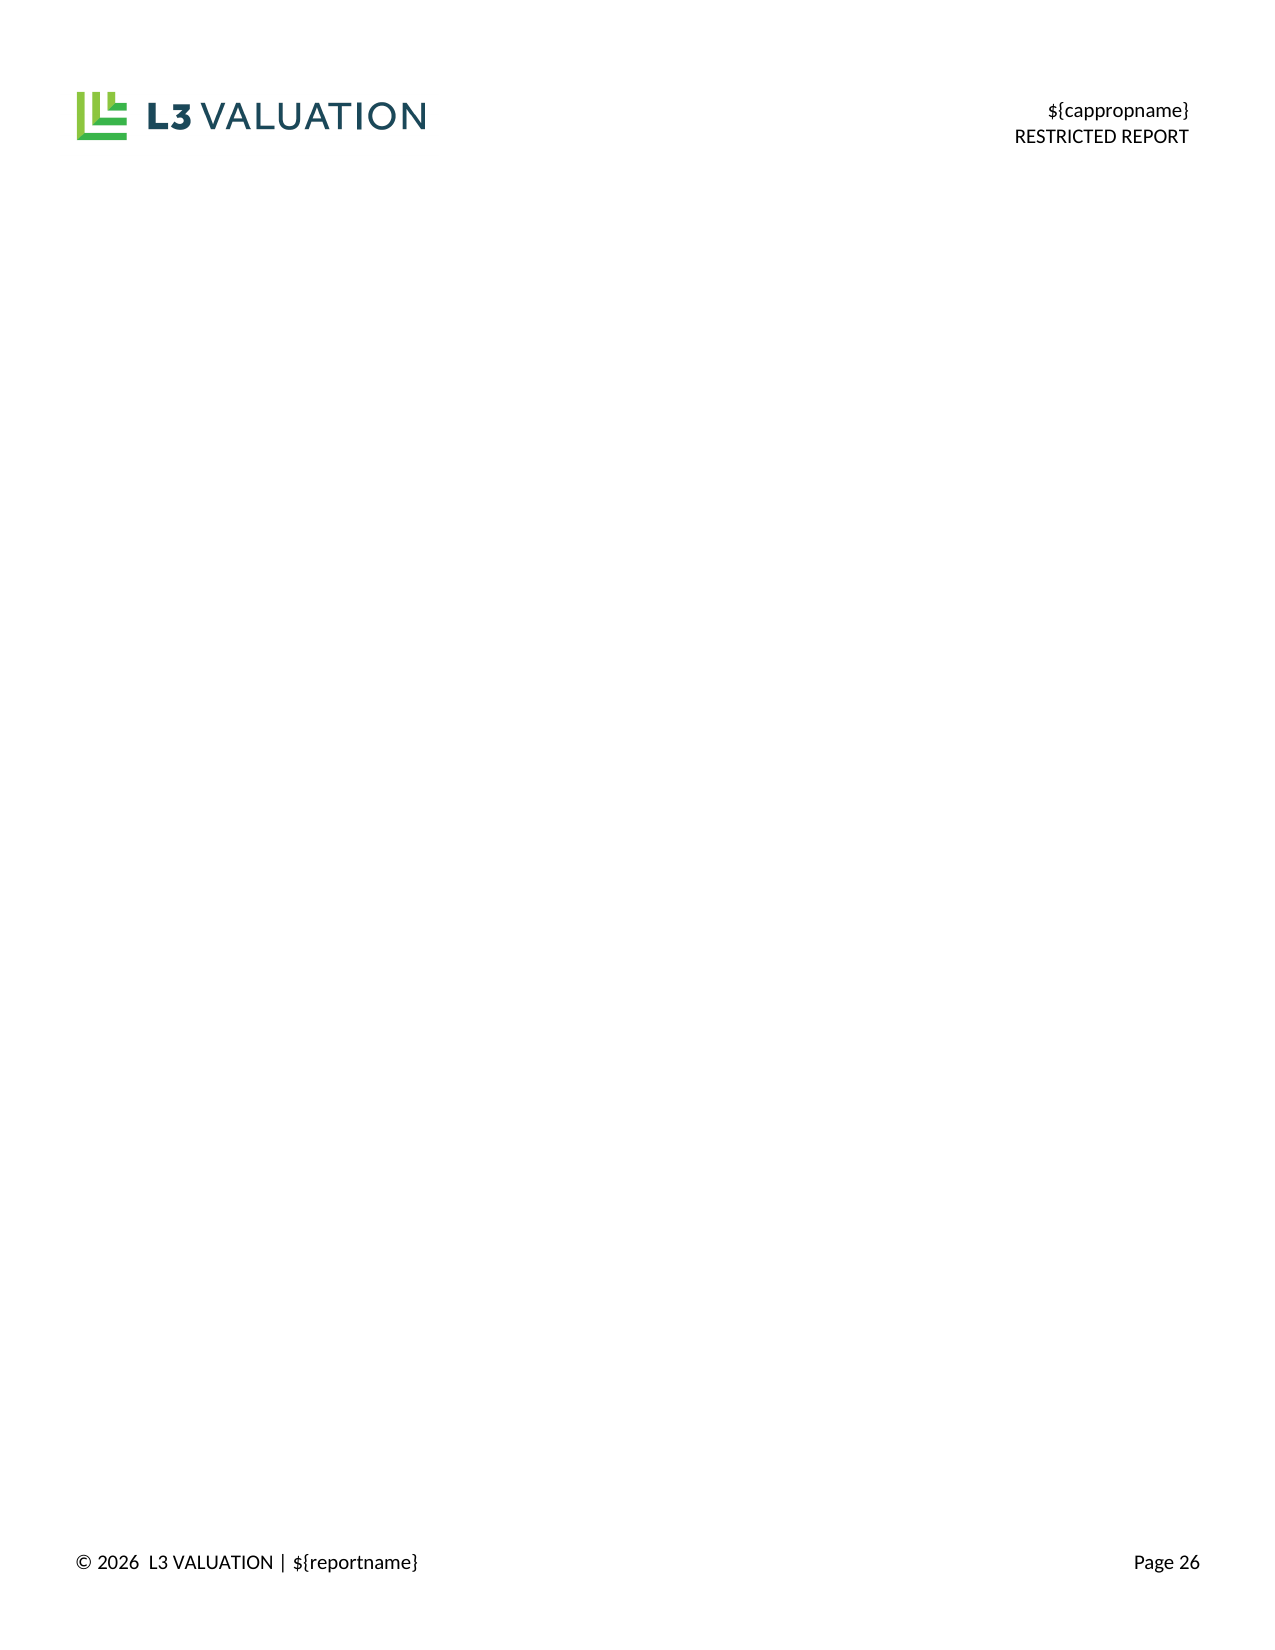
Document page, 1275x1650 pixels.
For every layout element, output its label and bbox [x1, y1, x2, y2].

picture [60, 75, 440, 156]
